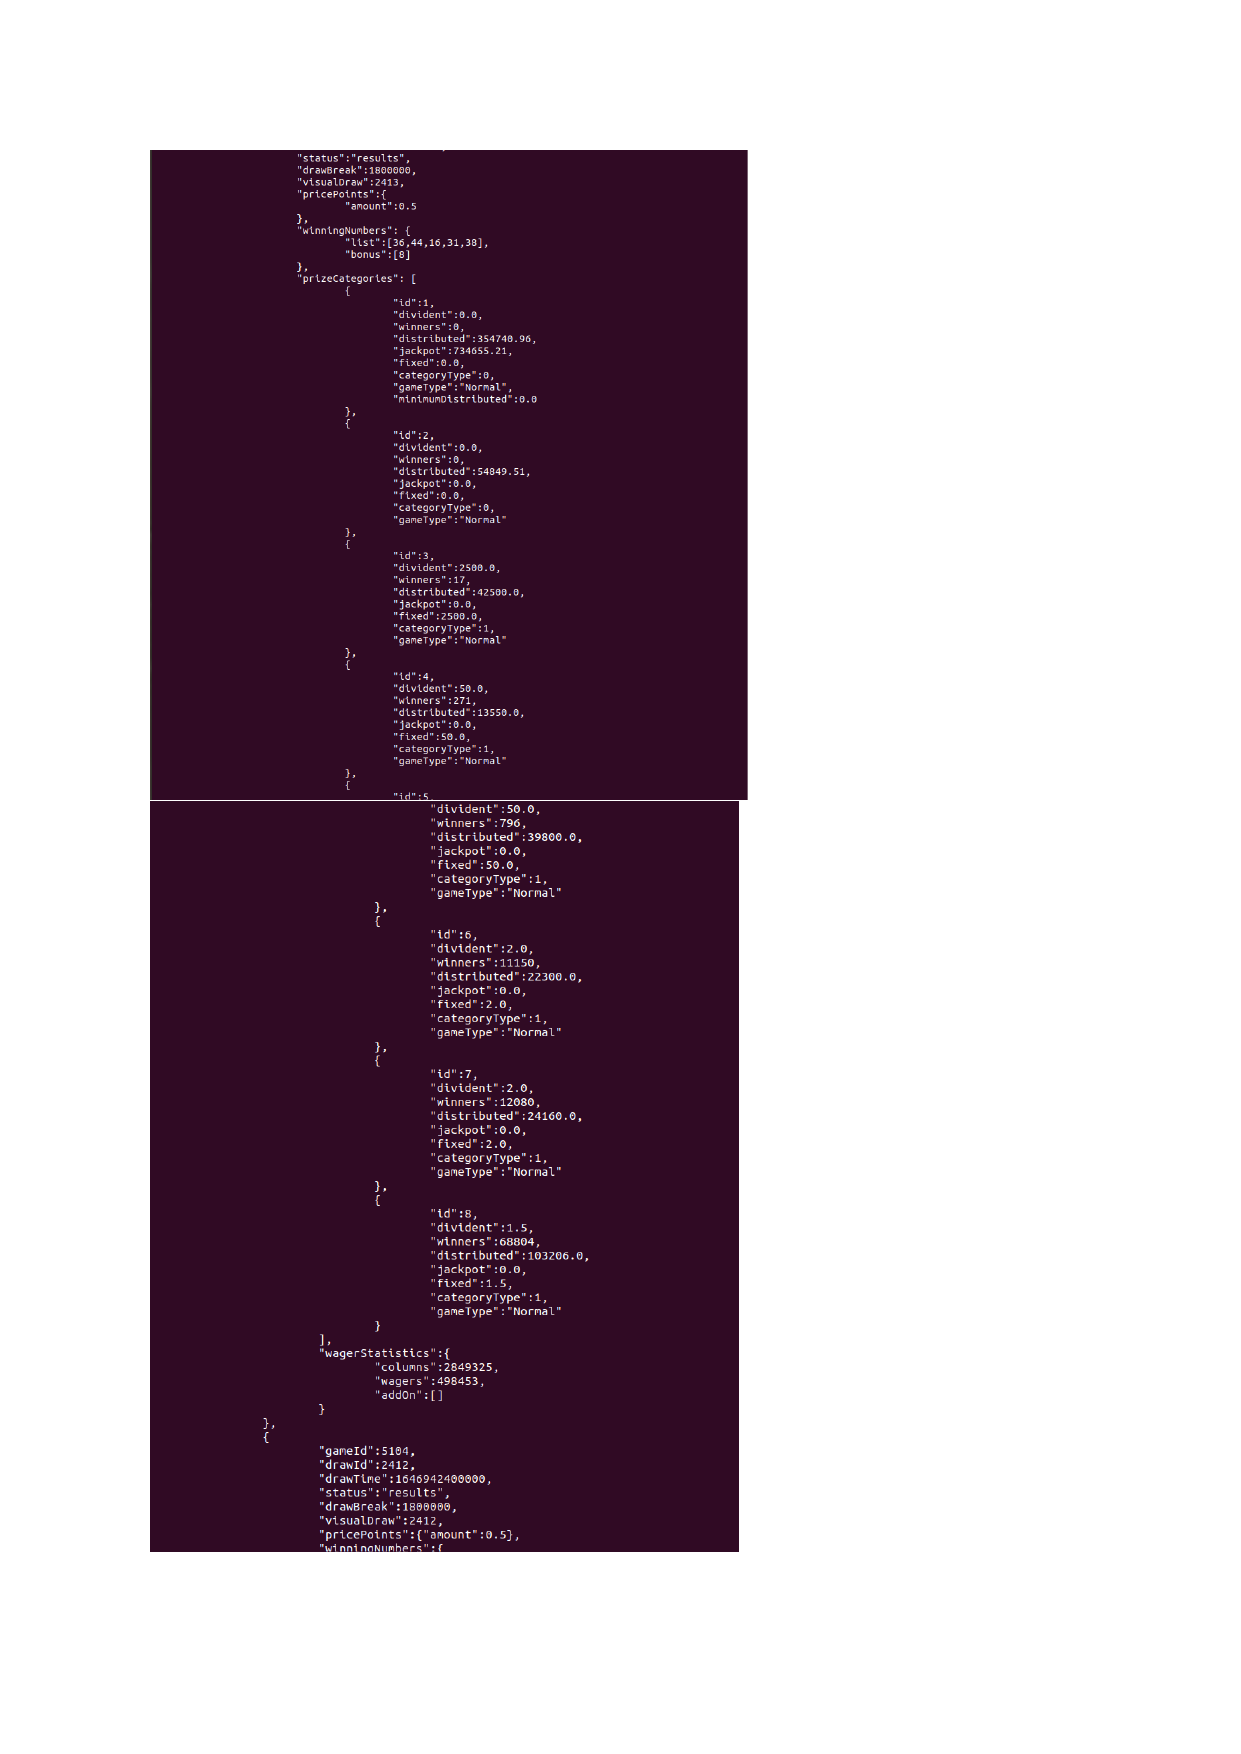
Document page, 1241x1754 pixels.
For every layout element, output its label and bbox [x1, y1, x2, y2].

picture [150, 150, 748, 800]
picture [150, 801, 739, 1552]
